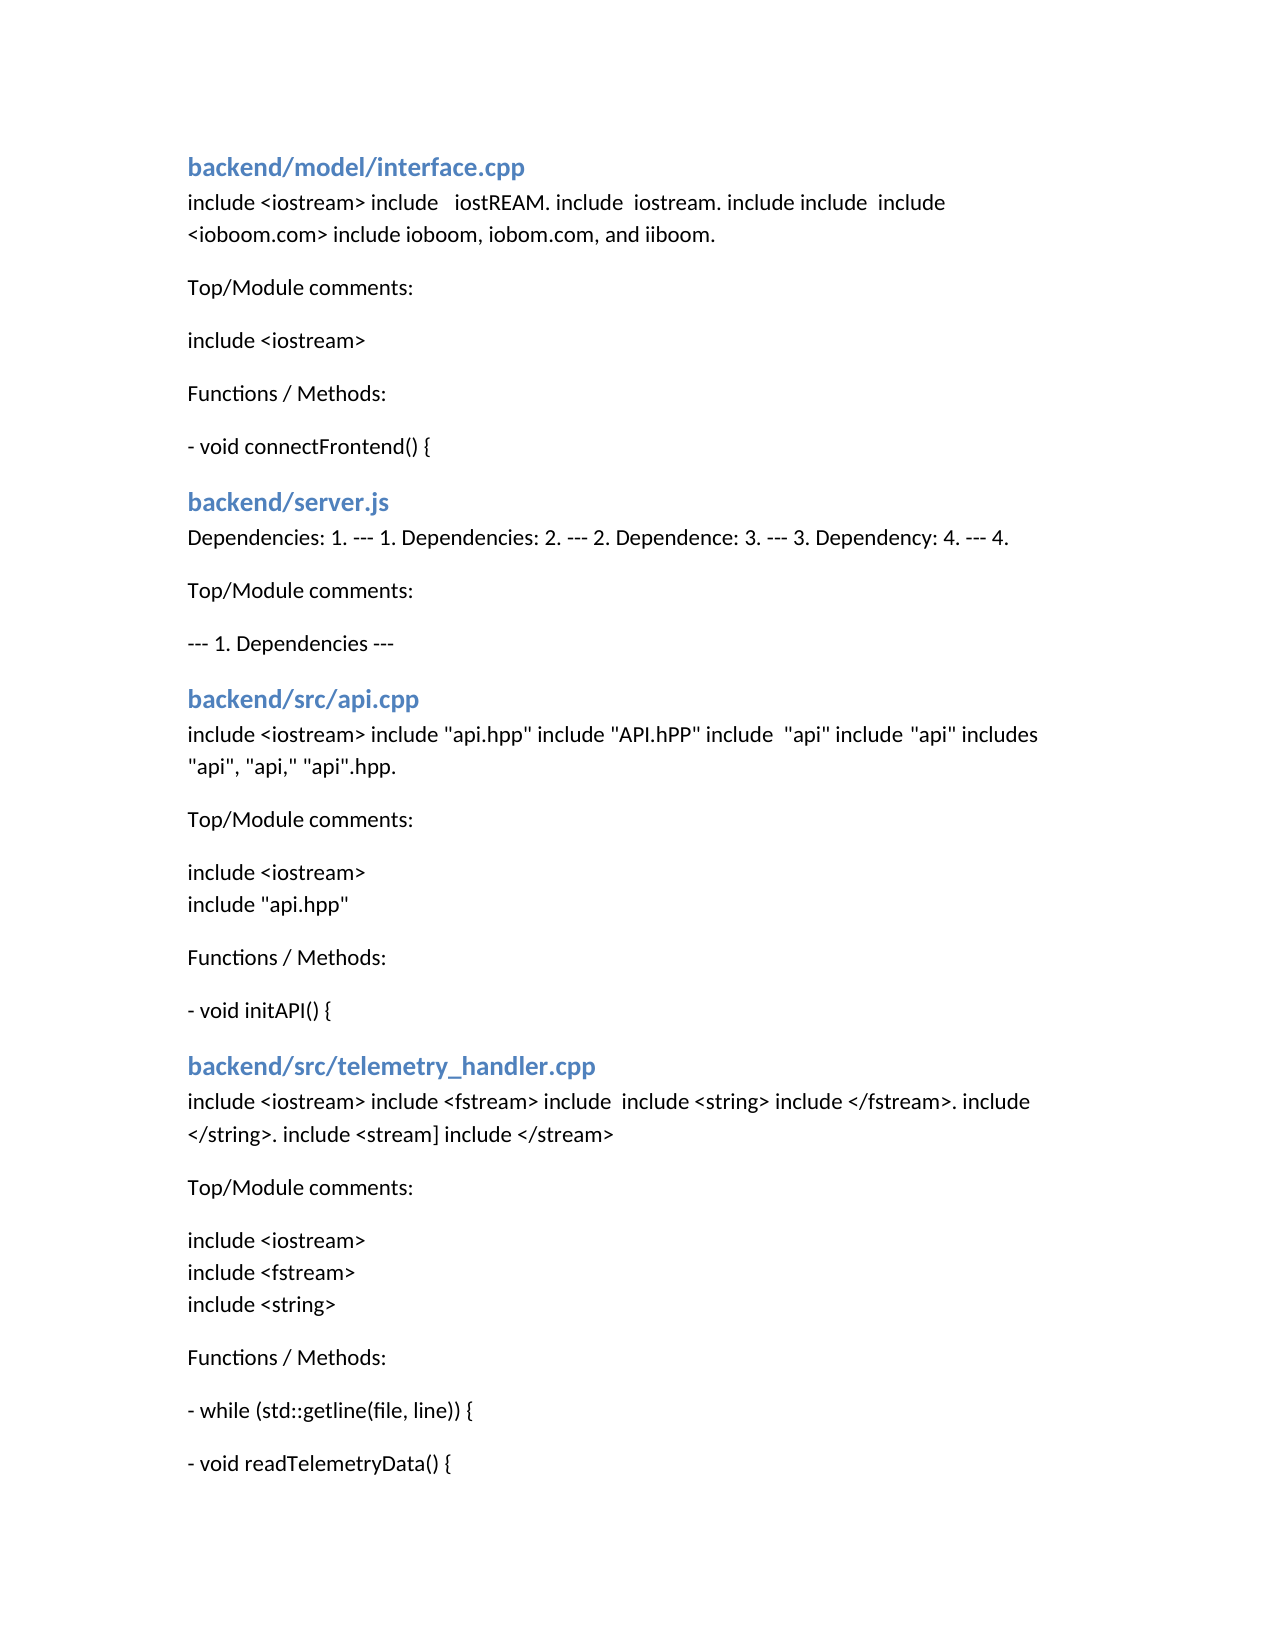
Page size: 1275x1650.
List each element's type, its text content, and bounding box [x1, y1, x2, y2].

subtitle backend/src/telemetry_handler.cpp [187, 1049, 1087, 1083]
text include <iostream> include <fstream> include include <string> include </fstream>. include </string>. include <stream] include </stream> [187, 1087, 1087, 1148]
text - void connectFrontend() { [187, 432, 1087, 460]
text Functions / Methods: [187, 1343, 1087, 1371]
text - while (std::getline(file, line)) { [187, 1396, 1087, 1424]
text Functions / Methods: [187, 379, 1087, 407]
text Top/Module comments: [187, 1173, 1087, 1201]
text include <iostream> include "api.hpp" [187, 858, 1087, 918]
subtitle backend/src/api.cpp [187, 682, 1087, 715]
subtitle backend/model/interface.cpp [187, 150, 1087, 183]
text Top/Module comments: [187, 273, 1087, 301]
text - void readTelemetryData() { [187, 1449, 1087, 1477]
subtitle backend/server.js [187, 485, 1087, 518]
text Top/Module comments: [187, 805, 1087, 833]
text include <iostream> include "api.hpp" include "API.hPP" include "api" include "api" includes "api", "api," "api".hpp. [187, 720, 1087, 780]
text Dependencies: 1. --- 1. Dependencies: 2. --- 2. Dependence: 3. --- 3. Dependency: 4. --- 4. [187, 523, 1087, 551]
text Top/Module comments: [187, 576, 1087, 604]
text include <iostream> include iostREAM. include iostream. include include include <ioboom.com> include ioboom, iobom.com, and iiboom. [187, 188, 1087, 248]
text Functions / Methods: [187, 943, 1087, 972]
text include <iostream> [187, 326, 1087, 354]
text --- 1. Dependencies --- [187, 629, 1087, 657]
text include <iostream> include <fstream> include <string> [187, 1226, 1087, 1318]
text - void initAPI() { [187, 997, 1087, 1024]
